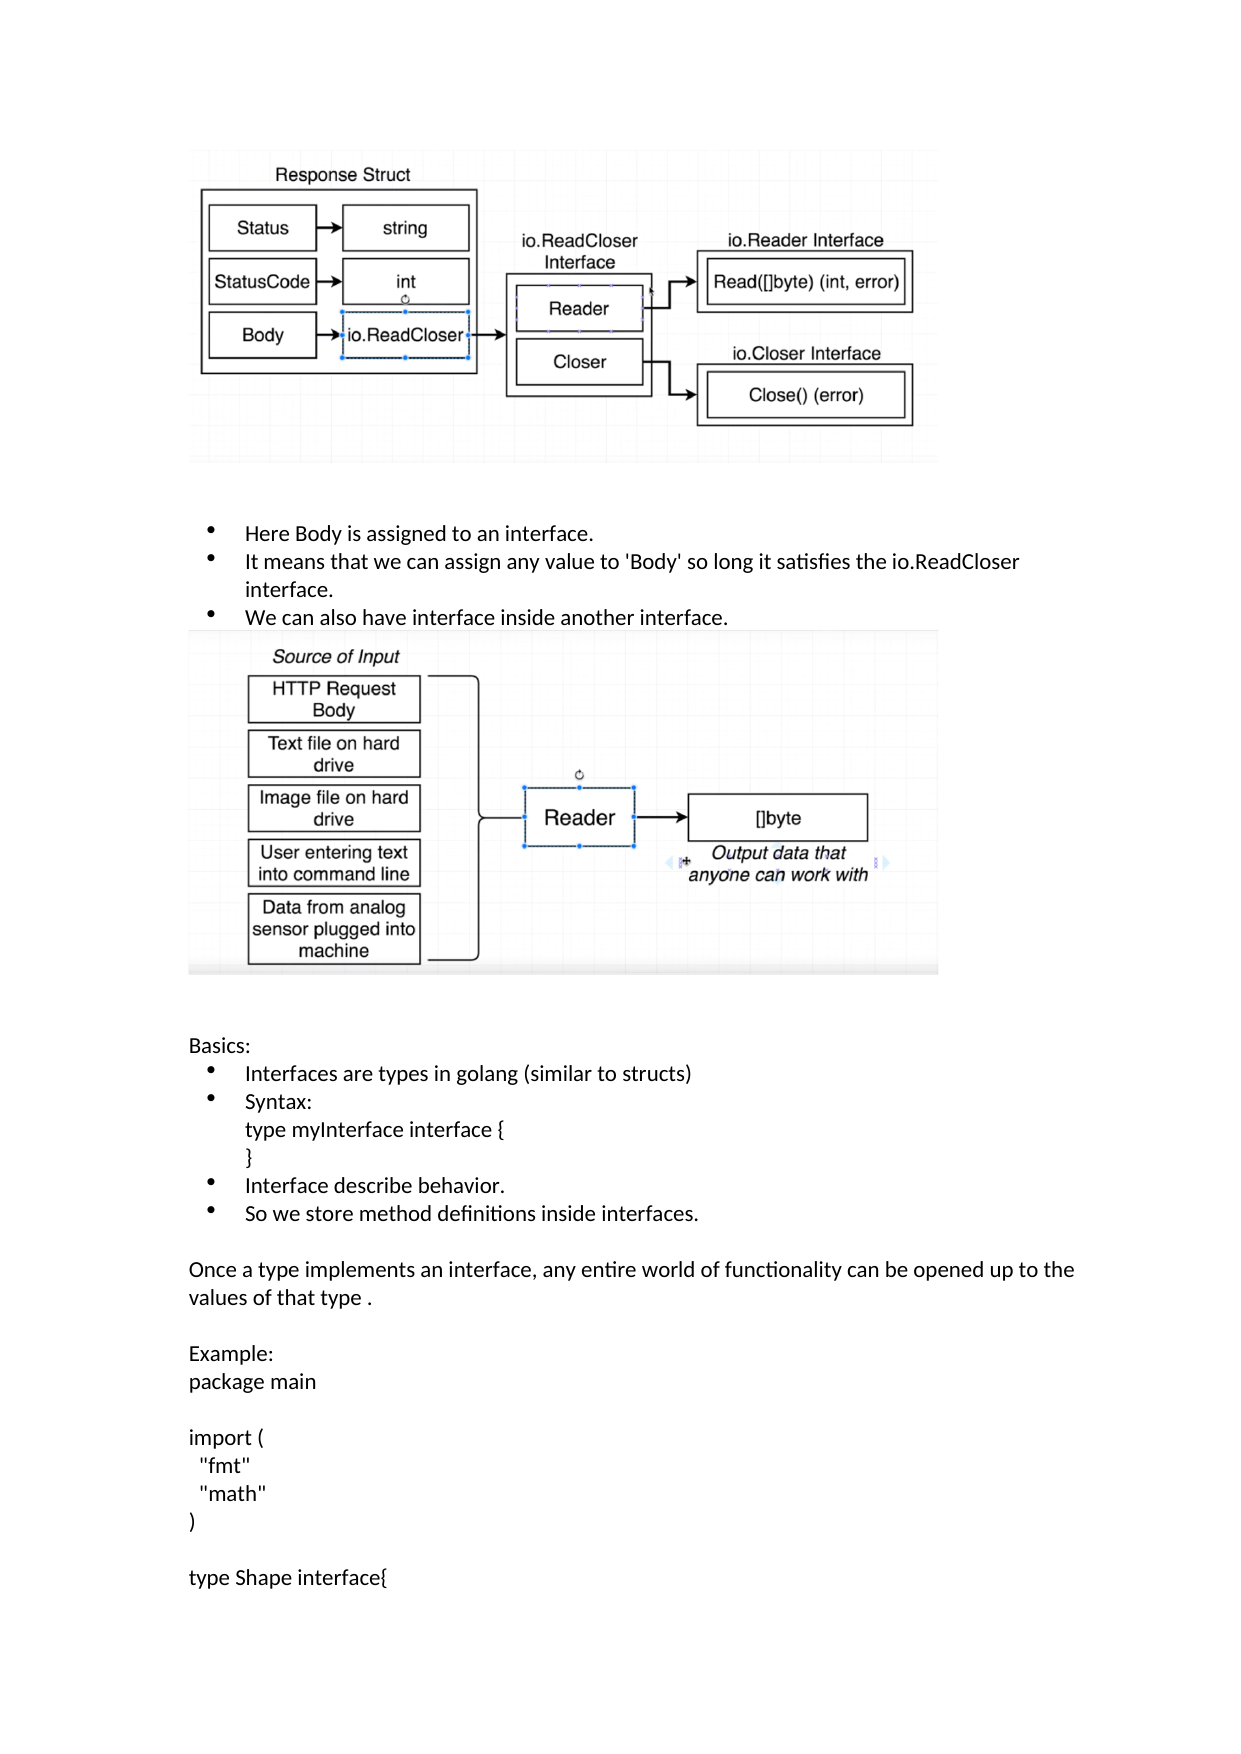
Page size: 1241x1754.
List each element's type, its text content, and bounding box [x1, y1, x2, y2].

text "math" [188, 1479, 1090, 1507]
list Syntax: [207, 1087, 1090, 1115]
text type Shape interface{ [188, 1563, 1090, 1591]
list Interface describe behavior. [207, 1171, 1090, 1199]
list So we store method definitions inside interfaces. [207, 1199, 1090, 1227]
list Interfaces are types in golang (similar to structs) [207, 1059, 1090, 1087]
list Here Body is assigned to an interface. [207, 519, 1090, 547]
picture [188, 630, 939, 975]
text package main [188, 1367, 1090, 1395]
text ) [188, 1507, 1090, 1535]
text Example: [188, 1339, 1090, 1367]
text } [245, 1143, 1090, 1171]
text Basics: [188, 1031, 1090, 1059]
text "fmt" [188, 1451, 1090, 1479]
picture [188, 150, 939, 463]
text import ( [188, 1423, 1090, 1451]
list It means that we can assign any value to 'Body' so long it satisfies the io.ReadCloser interface. [207, 547, 1090, 603]
text Once a type implements an interface, any entire world of functionality can be opened up to the values of that type . [188, 1255, 1090, 1311]
list We can also have interface inside another interface. [207, 603, 1090, 631]
text type myInterface interface { [245, 1115, 1090, 1143]
